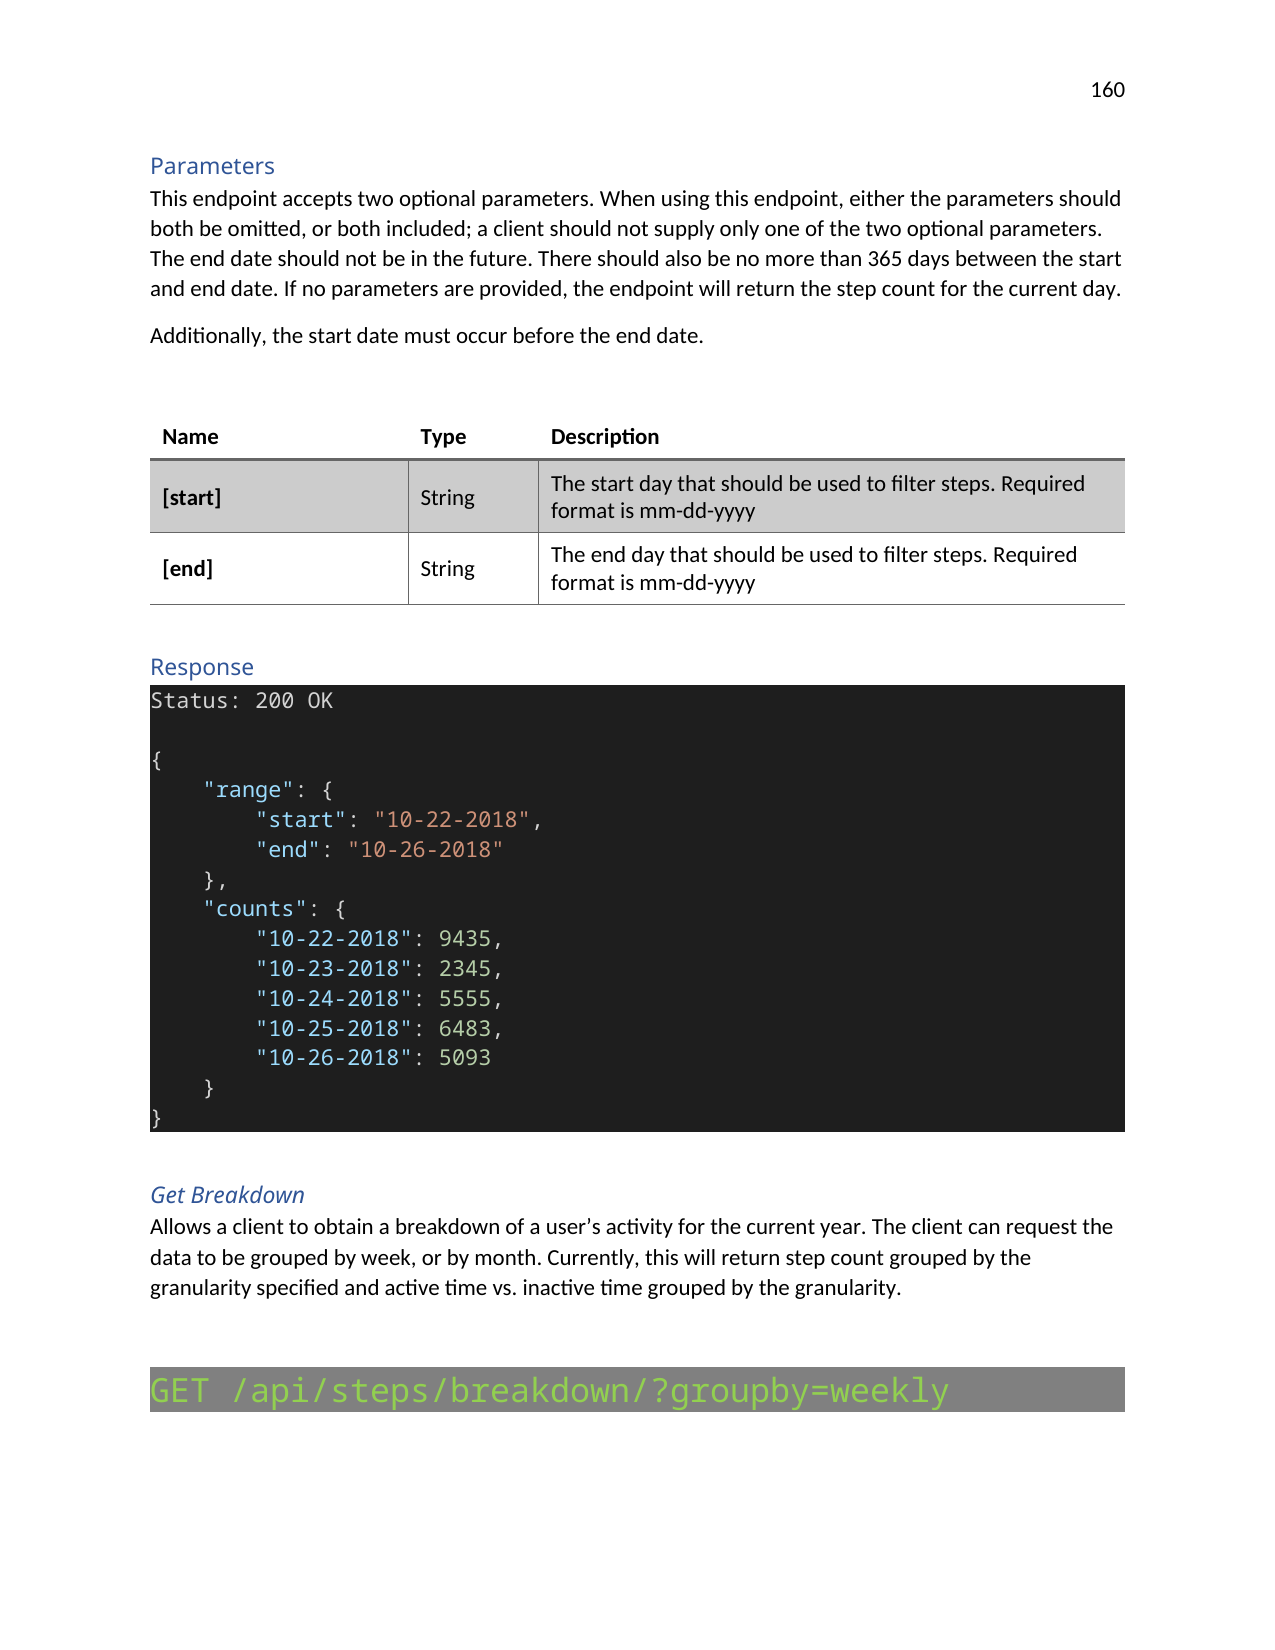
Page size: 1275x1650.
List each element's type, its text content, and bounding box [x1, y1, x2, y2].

text { [150, 744, 1125, 774]
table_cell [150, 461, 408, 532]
text Allows a client to obtain a breakdown of a user’s activity for the current year. The client can request the data to be grouped by week, or by month. Currently, this will return step count grouped by the granularity specified and active time vs. inactive time grouped by the granularity. [150, 1212, 1125, 1301]
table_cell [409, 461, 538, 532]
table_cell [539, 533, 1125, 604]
text "10-23-2018": 2345, [150, 953, 1125, 983]
text "counts": { [150, 893, 1125, 923]
text "10-22-2018": 9435, [150, 923, 1125, 953]
subtitle Get Breakdown [150, 1179, 1125, 1210]
subtitle Parameters [150, 150, 1125, 181]
text Additionally, the start date must occur before the end date. [150, 321, 1125, 349]
text "range": { [150, 774, 1125, 804]
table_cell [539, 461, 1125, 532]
text This endpoint accepts two optional parameters. When using this endpoint, either the parameters should both be omitted, or both included; a client should not supply only one of the two optional parameters. The end date should not be in the future. There should also be no more than 365 days between the start and end date. If no parameters are provided, the endpoint will return the step count for the current day. [150, 184, 1125, 302]
text GET /api/steps/breakdown/?groupby=weekly [150, 1367, 1125, 1412]
text } [150, 1102, 1125, 1132]
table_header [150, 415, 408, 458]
text "10-25-2018": 6483, [150, 1013, 1125, 1042]
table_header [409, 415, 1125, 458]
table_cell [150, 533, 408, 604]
text } [150, 1072, 1125, 1102]
text "10-26-2018": 5093 [150, 1042, 1125, 1072]
text "end": "10-26-2018" [150, 834, 1125, 864]
subtitle Response [150, 651, 1125, 682]
text }, [150, 864, 1125, 893]
text "10-24-2018": 5555, [150, 983, 1125, 1013]
text Status: 200 OK [150, 685, 1125, 715]
text "start": "10-22-2018", [150, 804, 1125, 834]
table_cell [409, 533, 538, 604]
